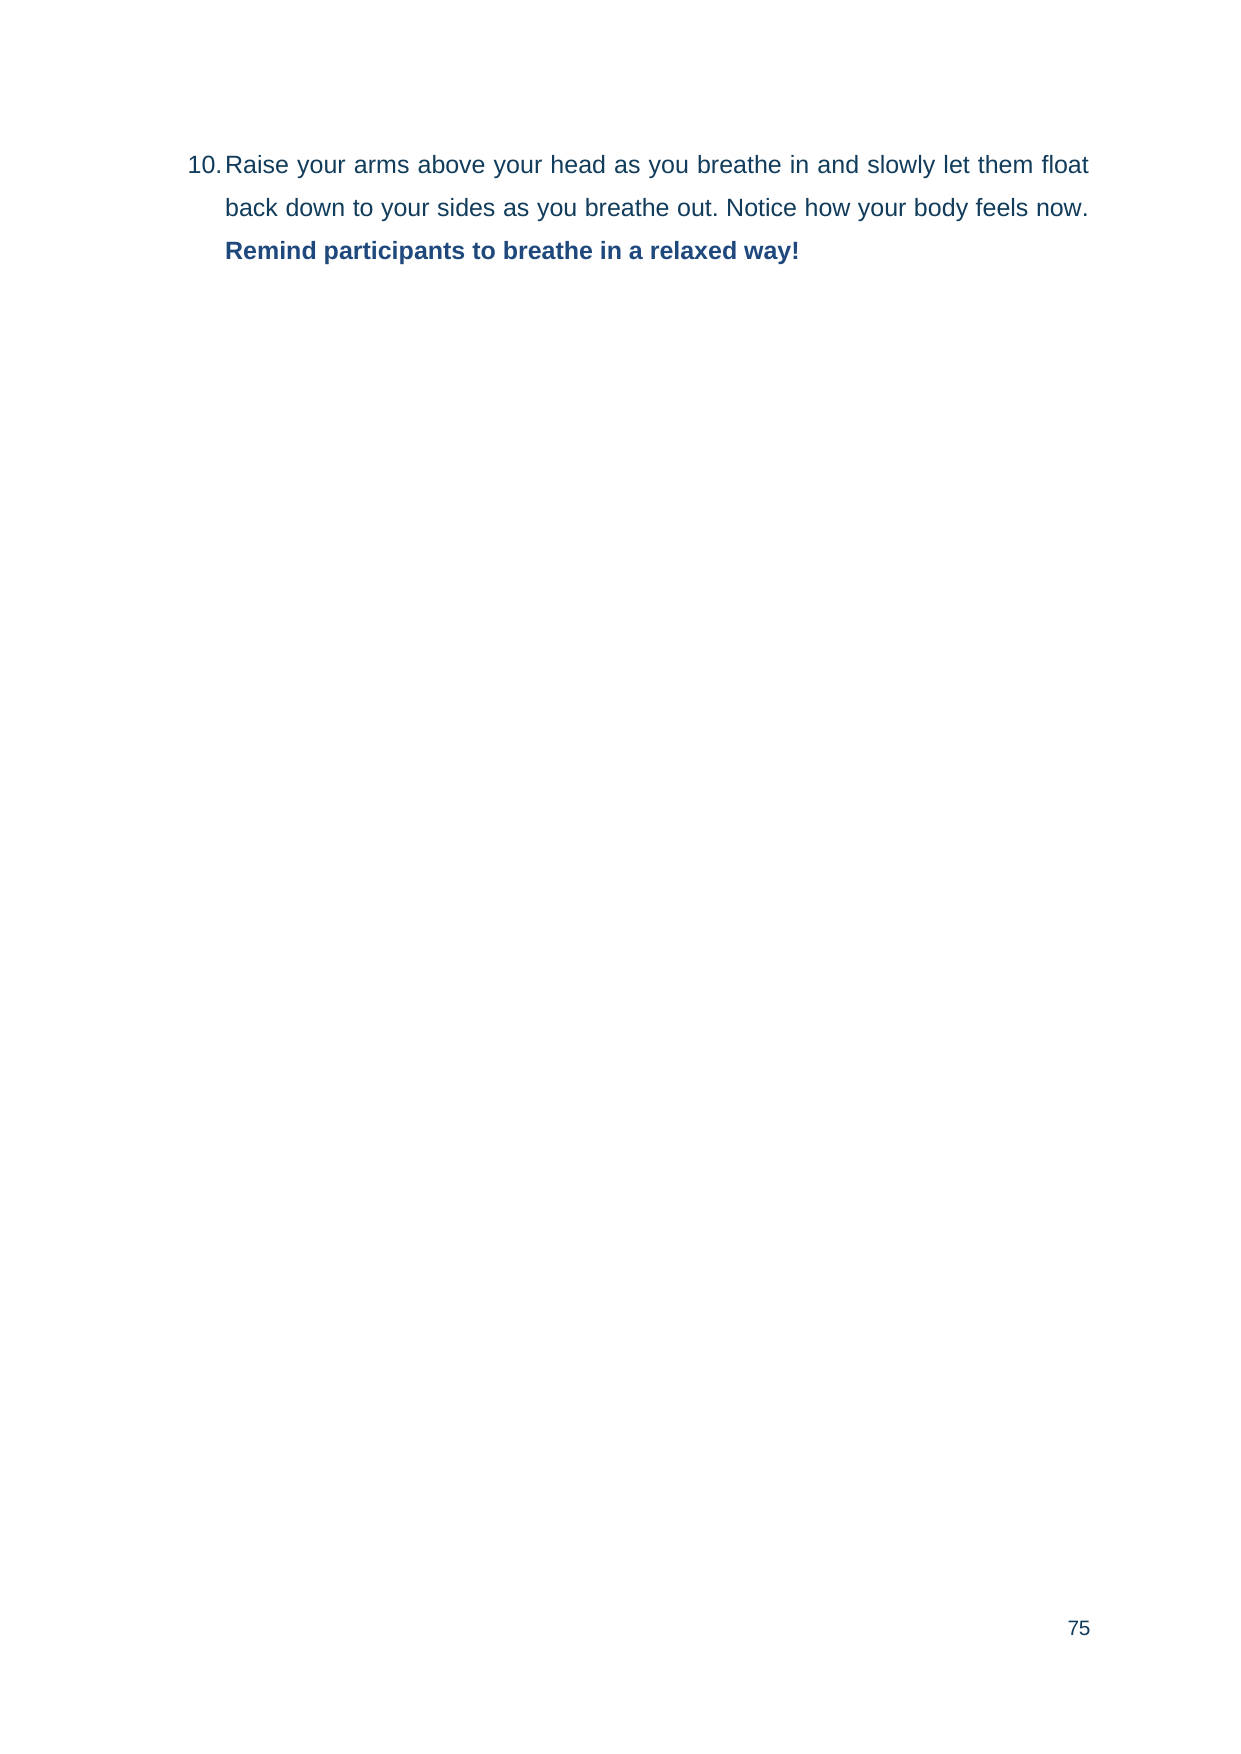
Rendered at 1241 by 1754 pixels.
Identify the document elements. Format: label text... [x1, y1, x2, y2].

list Raise your arms above your head as you breathe in and slowly let them float back down to your sides as you breathe out. Notice how your body feels now. Remind participants to breathe in a relaxed way! [187, 150, 1090, 265]
